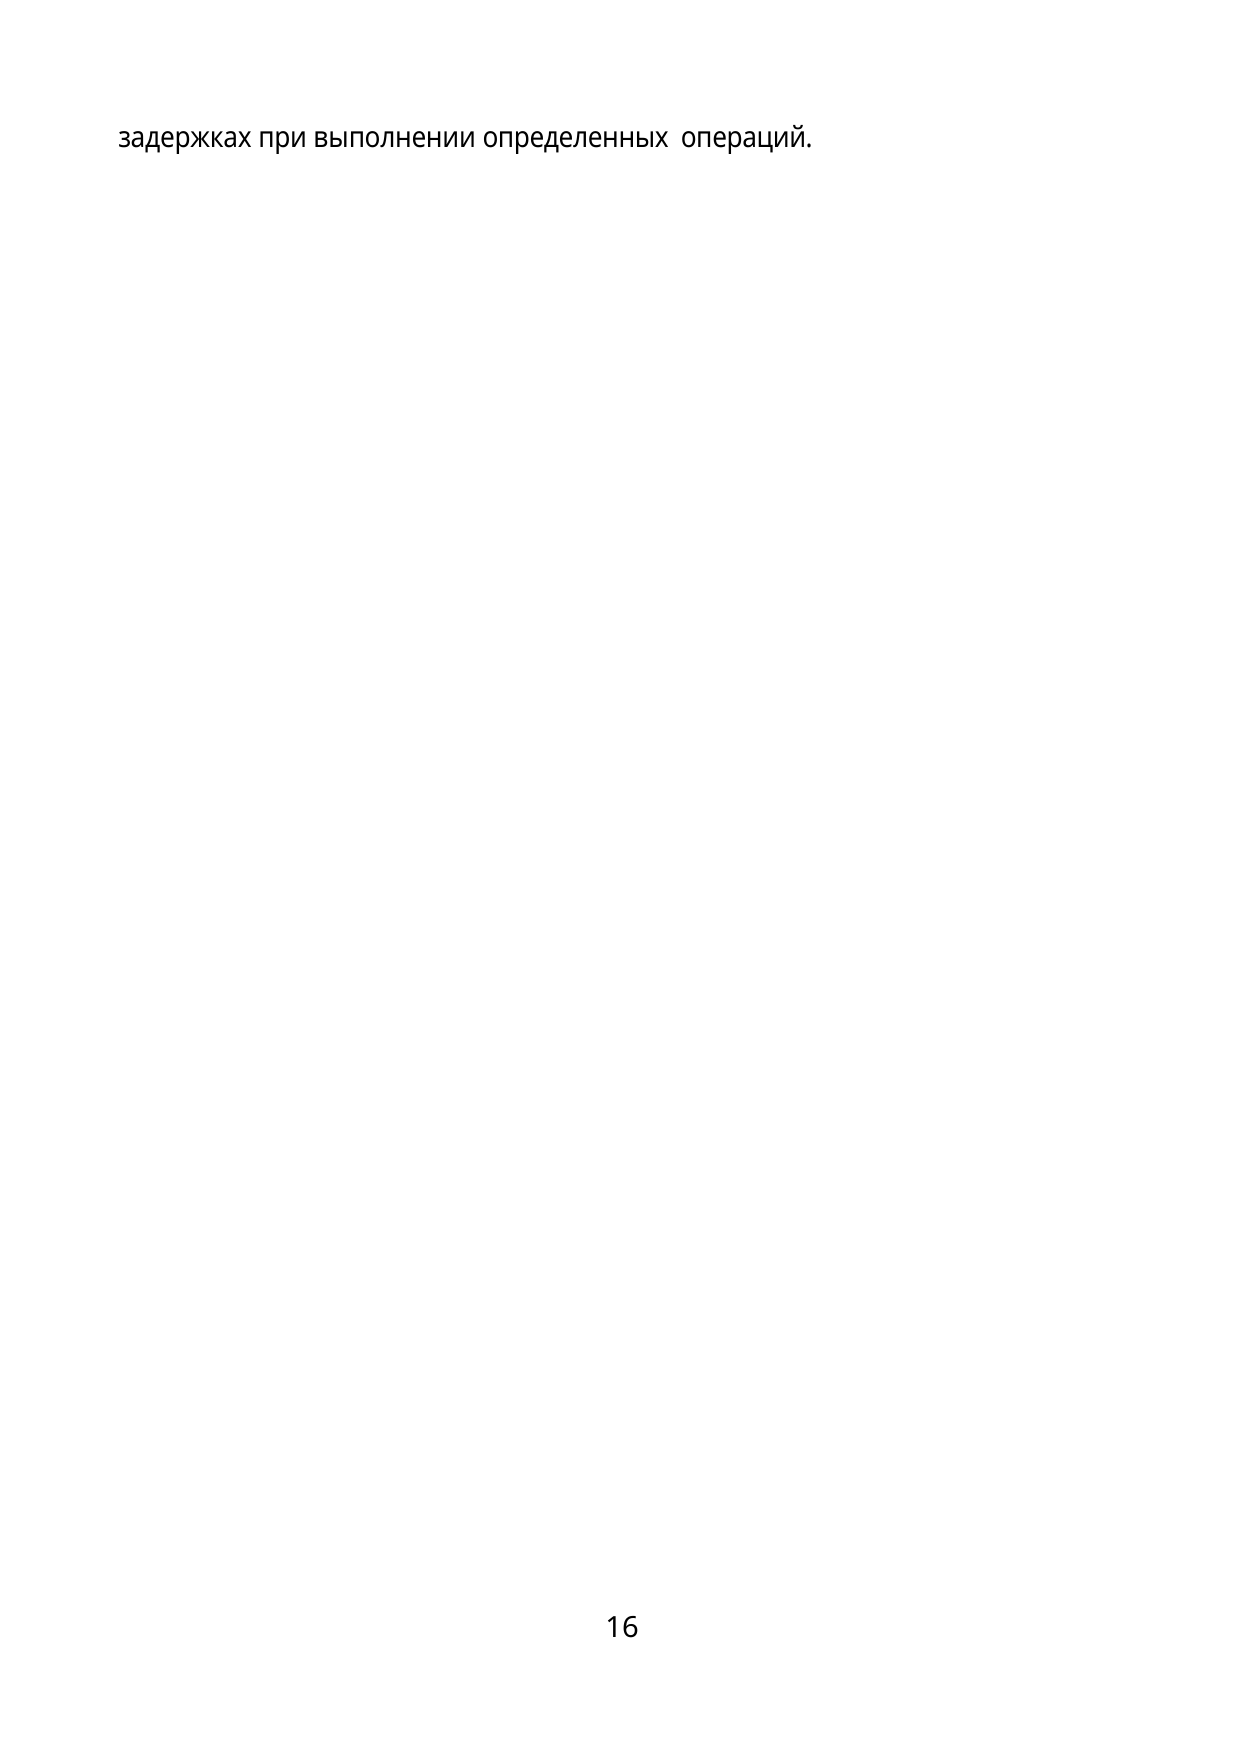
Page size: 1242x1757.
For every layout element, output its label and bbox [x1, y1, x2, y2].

text [118, 117, 1124, 156]
